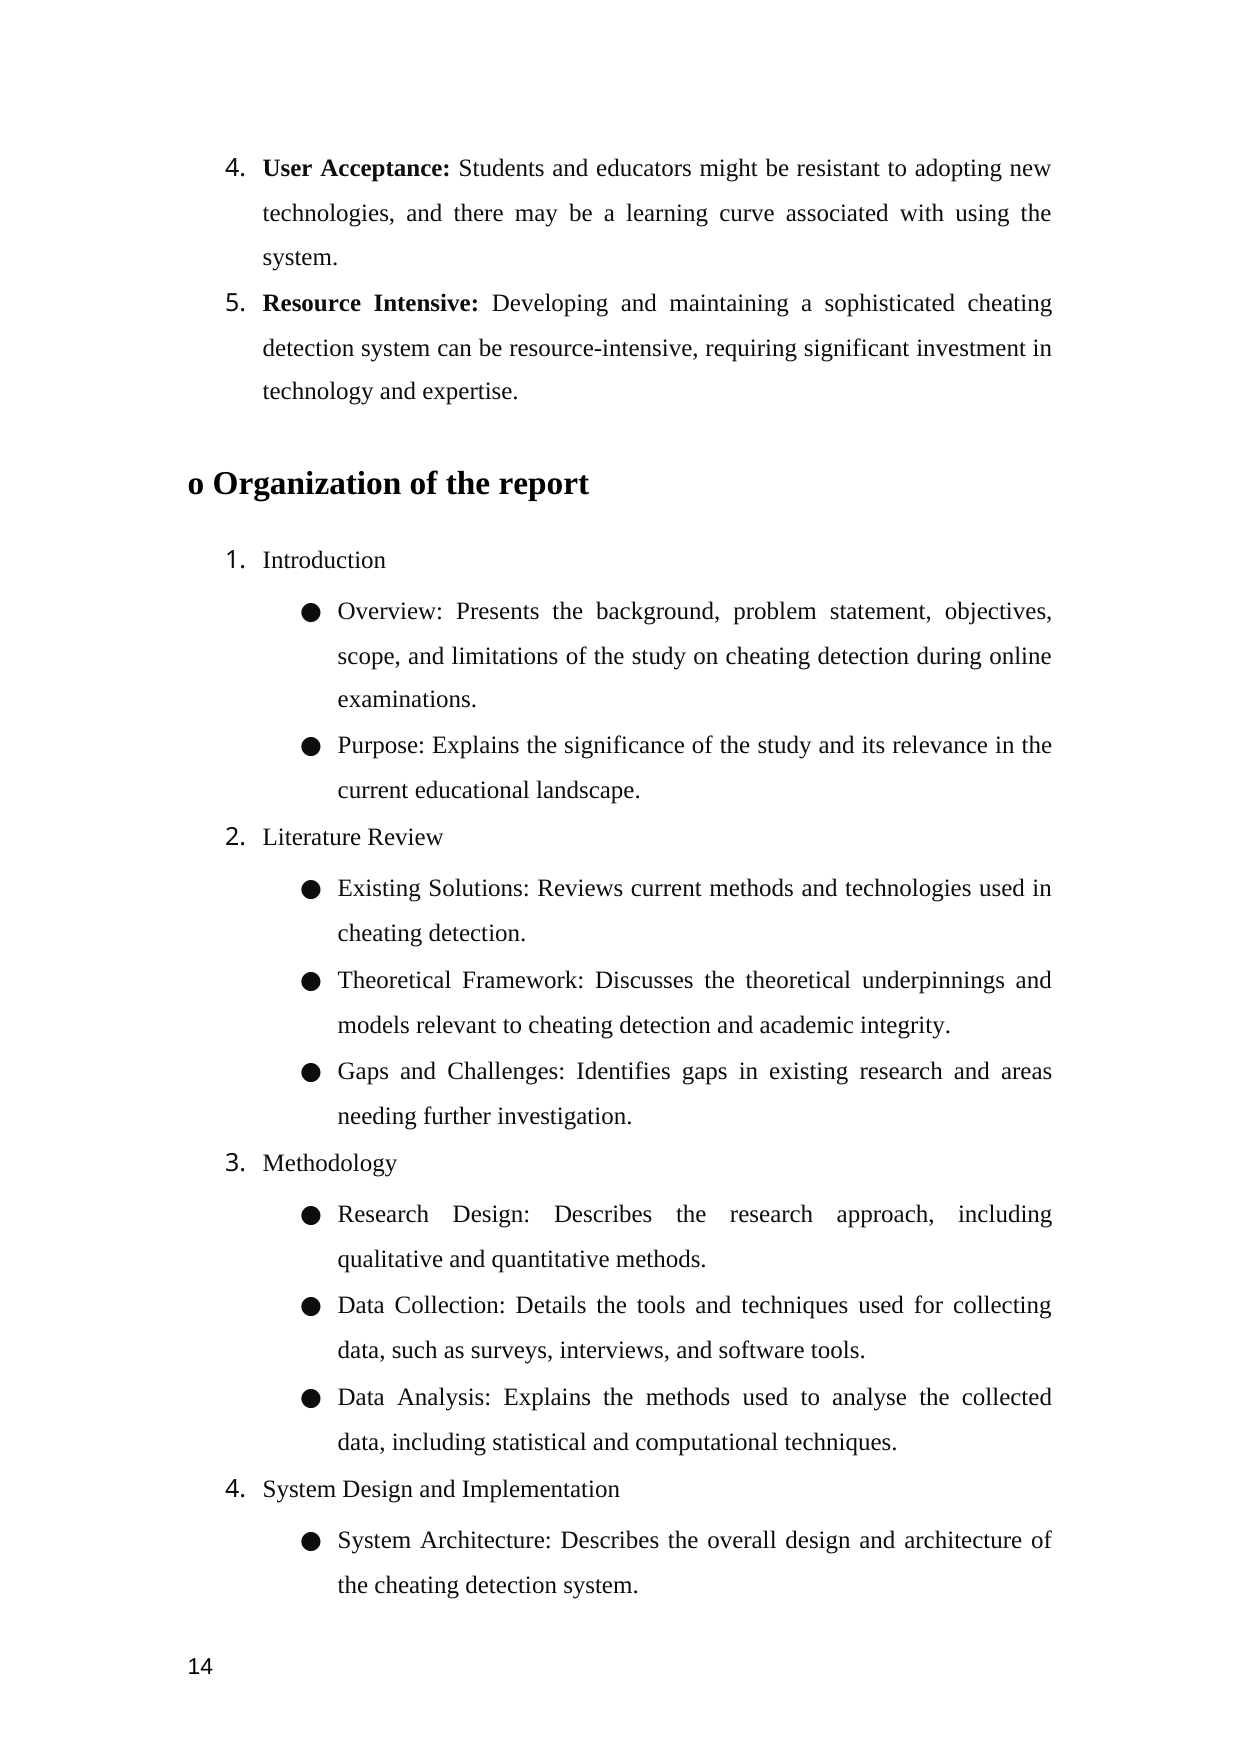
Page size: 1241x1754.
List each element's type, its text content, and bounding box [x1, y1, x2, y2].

list System Design and Implementation [225, 1470, 1053, 1504]
list Existing Solutions: Reviews current methods and technologies used in cheating detection. [300, 870, 1053, 947]
list User Acceptance: Students and educators might be resistant to adopting new technologies, and there may be a learning curve associated with using the system. [225, 150, 1053, 270]
list Purpose: Explains the significance of the study and its relevance in the current educational landscape. [300, 727, 1053, 804]
list Resource Intensive: Developing and maintaining a sophisticated cheating detection system can be resource-intensive, requiring significant investment in technology and expertise. [225, 285, 1053, 405]
list Theoretical Framework: Discusses the theoretical underpinnings and models relevant to cheating detection and academic integrity. [300, 961, 1053, 1038]
list Research Design: Describes the research approach, including qualitative and quantitative methods. [300, 1196, 1053, 1273]
list Gaps and Challenges: Identifies gaps in existing research and areas needing further investigation. [300, 1053, 1053, 1130]
list Data Analysis: Explains the methods used to analyse the collected data, including statistical and computational techniques. [300, 1379, 1053, 1456]
list System Architecture: Describes the overall design and architecture of the cheating detection system. [300, 1521, 1053, 1598]
list Overview: Presents the background, problem statement, objectives, scope, and limitations of the study on cheating detection during online examinations. [300, 592, 1053, 713]
list Introduction [225, 541, 1053, 576]
list Literature Review [225, 819, 1053, 853]
list Methodology [225, 1144, 1053, 1178]
text o Organization of the report [187, 463, 1053, 501]
list Data Collection: Details the tools and techniques used for collecting data, such as surveys, interviews, and software tools. [300, 1287, 1053, 1364]
